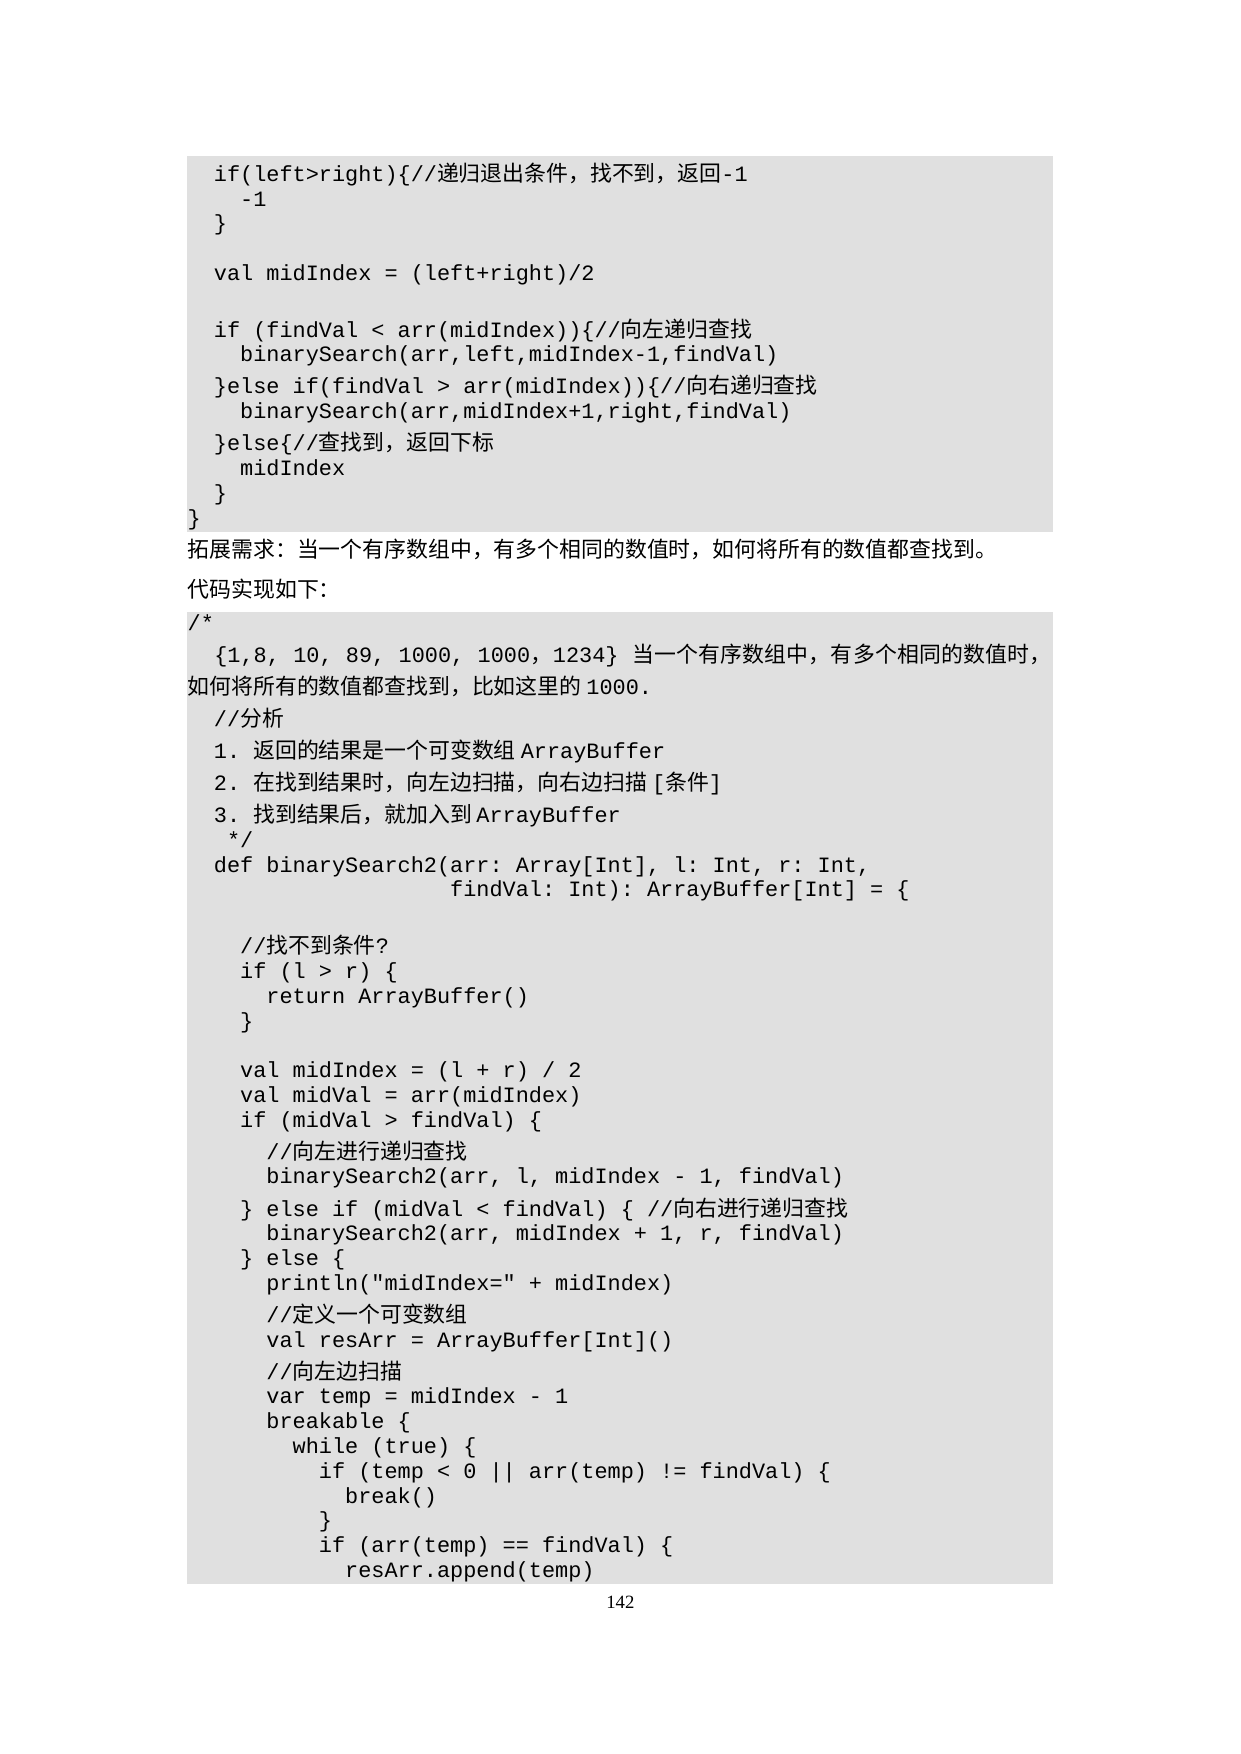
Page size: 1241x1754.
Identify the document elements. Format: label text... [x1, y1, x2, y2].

text } [187, 1509, 1053, 1534]
text } else { [187, 1247, 1053, 1272]
text } [187, 212, 1053, 237]
text if (l > r) { [187, 960, 1053, 985]
text while (true) { [187, 1435, 1053, 1460]
text binarySearch(arr,midIndex+1,right,findVal) [187, 400, 1053, 425]
text midIndex [187, 457, 1053, 482]
text if(left>right){//递归退出条件，找不到，返回-1 [187, 156, 1053, 188]
text findVal: Int): ArrayBuffer[Int] = { [187, 879, 1053, 903]
text binarySearch(arr,left,midIndex-1,findVal) [187, 344, 1053, 368]
text } [187, 482, 1053, 507]
text println("midIndex=" + midIndex) [187, 1272, 1053, 1297]
text if (temp < 0 || arr(temp) != findVal) { [187, 1460, 1053, 1485]
text binarySearch2(arr, l, midIndex - 1, findVal) [187, 1166, 1053, 1191]
text def binarySearch2(arr: Array[Int], l: Int, r: Int, [187, 854, 1053, 879]
text 拓展需求：当一个有序数组中，有多个相同的数值时，如何将所有的数值都查找到。 [187, 532, 1053, 564]
text //分析 [187, 701, 1053, 733]
text val midIndex = (left+right)/2 [187, 262, 1053, 287]
text if (midVal > findVal) { [187, 1109, 1053, 1134]
text //找不到条件? [187, 928, 1053, 960]
text } [187, 1010, 1053, 1034]
text val midIndex = (l + r) / 2 [187, 1059, 1053, 1084]
text var temp = midIndex - 1 [187, 1386, 1053, 1410]
text 1. 返回的结果是一个可变数组 ArrayBuffer [187, 733, 1053, 765]
text } [187, 507, 1053, 532]
text return ArrayBuffer() [187, 985, 1053, 1010]
text */ [187, 829, 1053, 854]
text //向左边扫描 [187, 1354, 1053, 1386]
text resArr.append(temp) [187, 1559, 1053, 1584]
text {1,8, 10, 89, 1000, 1000，1234} 当一个有序数组中，有多个相同的数值时，如何将所有的数值都查找到，比如这里的 1000. [187, 637, 1053, 701]
text break() [187, 1485, 1053, 1509]
text }else if(findVal > arr(midIndex)){//向右递归查找 [187, 368, 1053, 400]
text 2. 在找到结果时，向左边扫描，向右边扫描 [条件] [187, 765, 1053, 797]
text }else{//查找到，返回下标 [187, 425, 1053, 457]
text //定义一个可变数组 [187, 1297, 1053, 1329]
text /* [187, 612, 1053, 637]
text -1 [187, 188, 1053, 212]
text if (arr(temp) == findVal) { [187, 1534, 1053, 1559]
text binarySearch2(arr, midIndex + 1, r, findVal) [187, 1222, 1053, 1247]
text 3. 找到结果后，就加入到ArrayBuffer [187, 797, 1053, 829]
text breakable { [187, 1410, 1053, 1435]
text val resArr = ArrayBuffer[Int]() [187, 1329, 1053, 1354]
text } else if (midVal < findVal) { //向右进行递归查找 [187, 1191, 1053, 1222]
text val midVal = arr(midIndex) [187, 1084, 1053, 1109]
text //向左进行递归查找 [187, 1134, 1053, 1166]
text 代码实现如下： [187, 572, 1053, 604]
text if (findVal < arr(midIndex)){//向左递归查找 [187, 312, 1053, 344]
